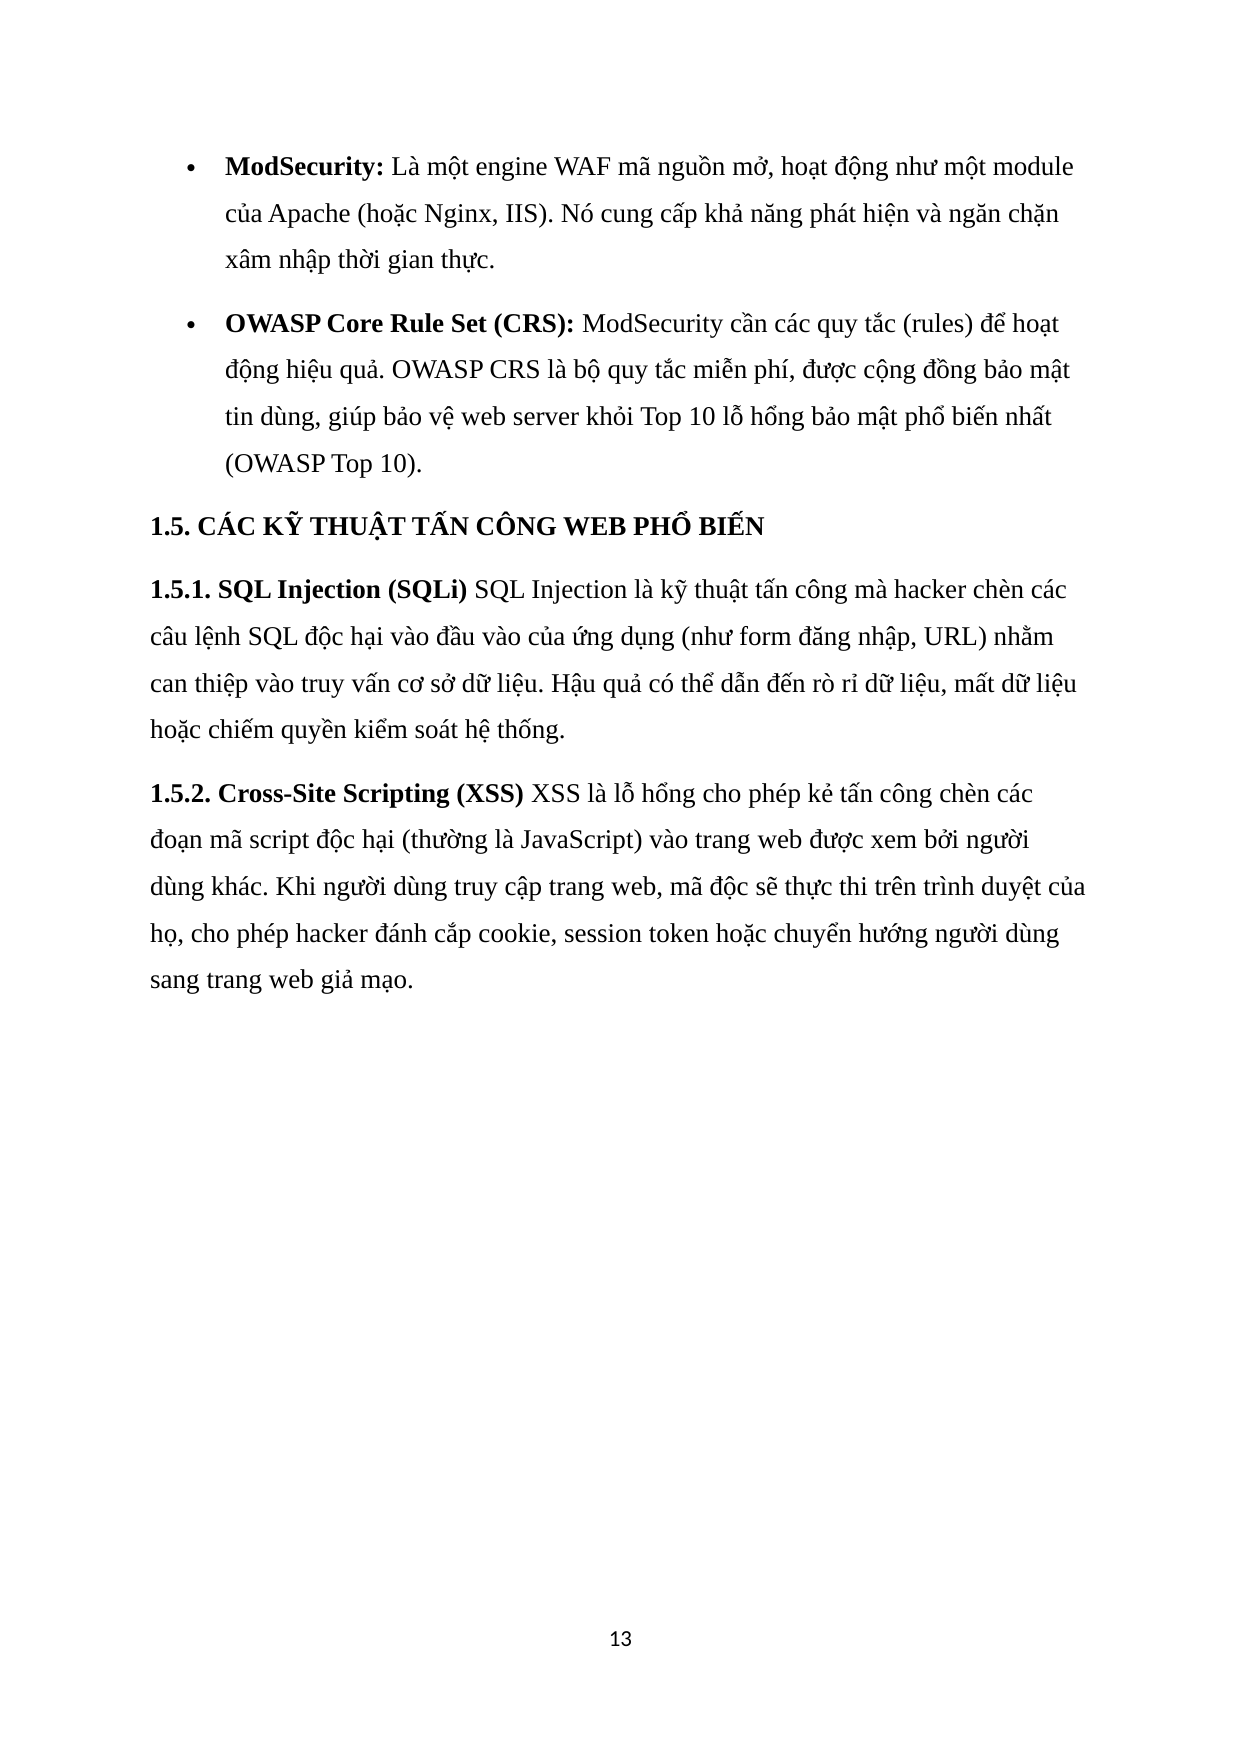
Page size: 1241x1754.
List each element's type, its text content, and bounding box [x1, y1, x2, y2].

text 1.5. CÁC KỸ THUẬT TẤN CÔNG WEB PHỔ BIẾN [150, 510, 1090, 541]
text 1.5.1. SQL Injection (SQLi) SQL Injection là kỹ thuật tấn công mà hacker chèn các câu lệnh SQL độc hại vào đầu vào của ứng dụng (như form đăng nhập, URL) nhằm can thiệp vào truy vấn cơ sở dữ liệu. Hậu quả có thể dẫn đến rò rỉ dữ liệu, mất dữ liệu hoặc chiếm quyền kiểm soát hệ thống. [150, 573, 1090, 744]
text 1.5.2. Cross-Site Scripting (XSS) XSS là lỗ hổng cho phép kẻ tấn công chèn các đoạn mã script độc hại (thường là JavaScript) vào trang web được xem bởi người dùng khác. Khi người dùng truy cập trang web, mã độc sẽ thực thi trên trình duyệt của họ, cho phép hacker đánh cắp cookie, session token hoặc chuyển hướng người dùng sang trang web giả mạo. [150, 777, 1090, 994]
list ModSecurity: Là một engine WAF mã nguồn mở, hoạt động như một module của Apache (hoặc Nginx, IIS). Nó cung cấp khả năng phát hiện và ngăn chặn xâm nhập thời gian thực. [187, 150, 1090, 274]
list OWASP Core Rule Set (CRS): ModSecurity cần các quy tắc (rules) để hoạt động hiệu quả. OWASP CRS là bộ quy tắc miễn phí, được cộng đồng bảo mật tin dùng, giúp bảo vệ web server khỏi Top 10 lỗ hổng bảo mật phổ biến nhất (OWASP Top 10). [187, 307, 1090, 478]
